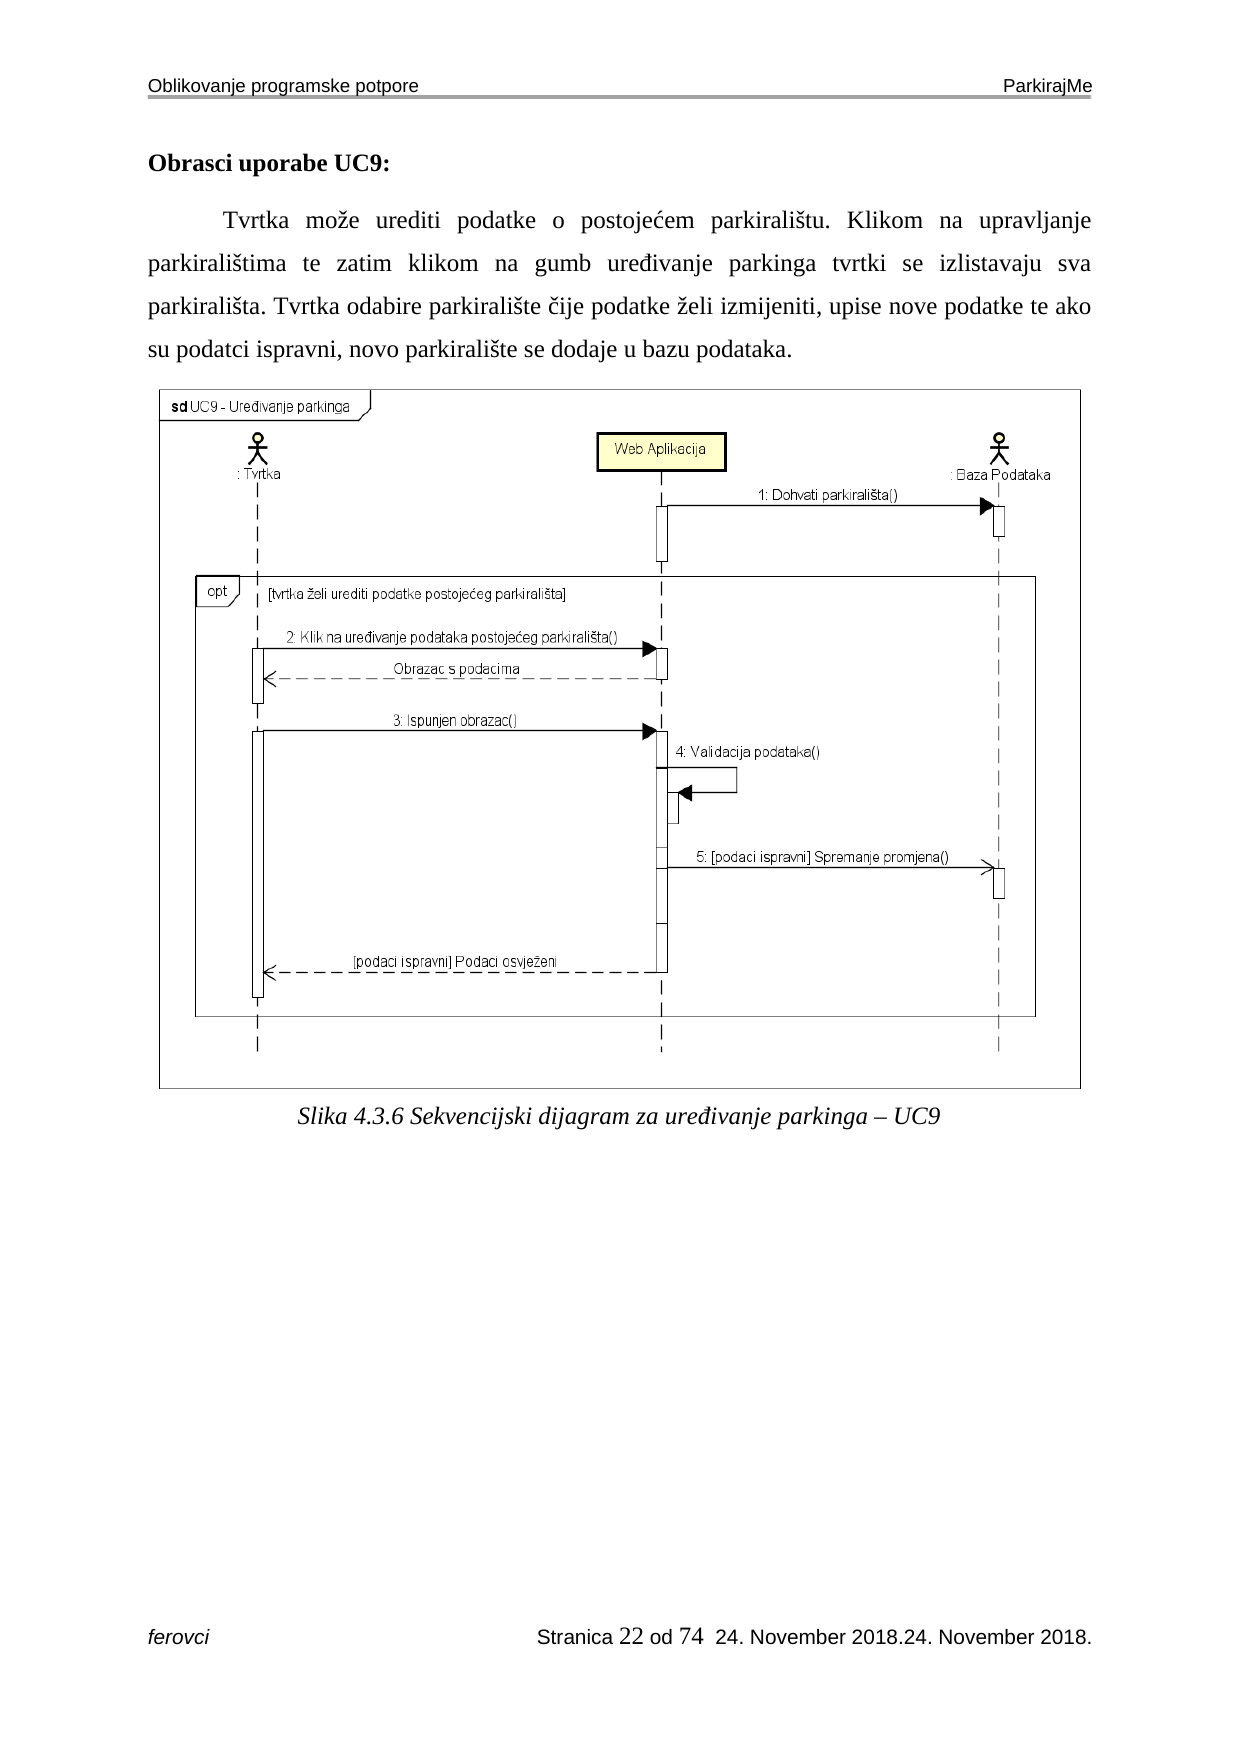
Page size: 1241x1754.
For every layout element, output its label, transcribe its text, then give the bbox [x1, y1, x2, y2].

text Obrasci uporabe UC9: [148, 148, 1093, 176]
picture [147, 95, 1092, 99]
picture [147, 377, 1092, 1101]
text Tvrtka može urediti podatke o postojećem parkiralištu. Klikom na upravljanje parkiralištima te zatim klikom na gumb uređivanje parkinga tvrtki se izlistavaju sva parkirališta. Tvrtka odabire parkiralište čije podatke želi izmijeniti, upise nove podatke te ako su podatci ispravni, novo parkiralište se dodaje u bazu podataka. [148, 205, 1093, 363]
text Slika 4.3.6 Sekvencijski dijagram za uređivanje parkinga – UC9 [148, 1101, 1093, 1130]
